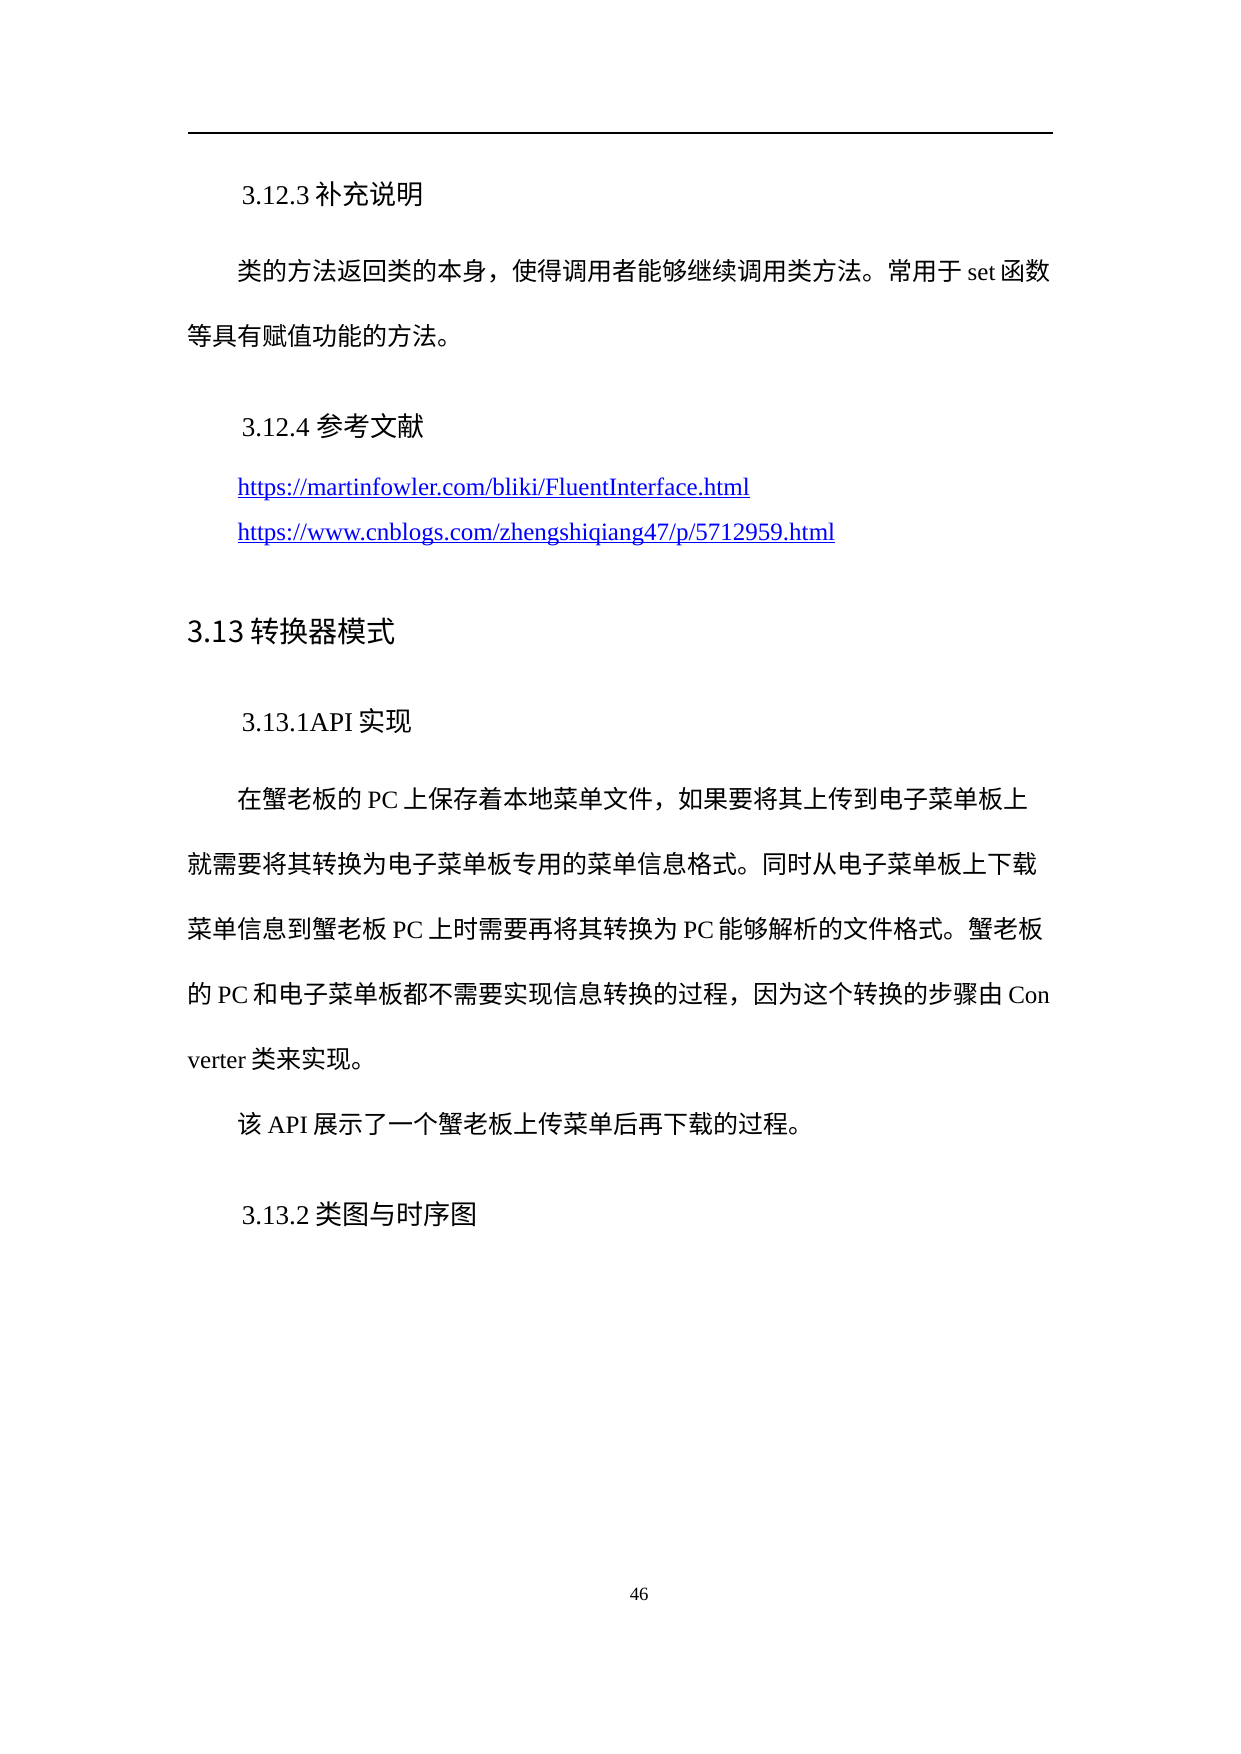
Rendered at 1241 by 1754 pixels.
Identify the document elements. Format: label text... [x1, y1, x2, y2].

text https://www.cnblogs.com/zhengshiqiang47/p/5712959.html [187, 515, 1053, 547]
text 该API展示了一个蟹老板上传菜单后再下载的过程。 [187, 1090, 1053, 1155]
text 3.13.2类图与时序图 [187, 1180, 1053, 1245]
text 3.12.3补充说明 [187, 160, 1053, 225]
text 3.12.4 参考文献 [187, 392, 1053, 457]
text 3.13转换器模式 [187, 597, 1053, 662]
text https://martinfowler.com/bliki/FluentInterface.html [187, 470, 1053, 502]
text 类的方法返回类的本身，使得调用者能够继续调用类方法。常用于set函数等具有赋值功能的方法。 [187, 237, 1053, 367]
text 在蟹老板的PC上保存着本地菜单文件，如果要将其上传到电子菜单板上就需要将其转换为电子菜单板专用的菜单信息格式。同时从电子菜单板上下载菜单信息到蟹老板PC上时需要再将其转换为PC能够解析的文件格式。蟹老板的PC和电子菜单板都不需要实现信息转换的过程，因为这个转换的步骤由Converter类来实现。 [187, 765, 1053, 1090]
text 3.13.1API实现 [187, 687, 1053, 752]
